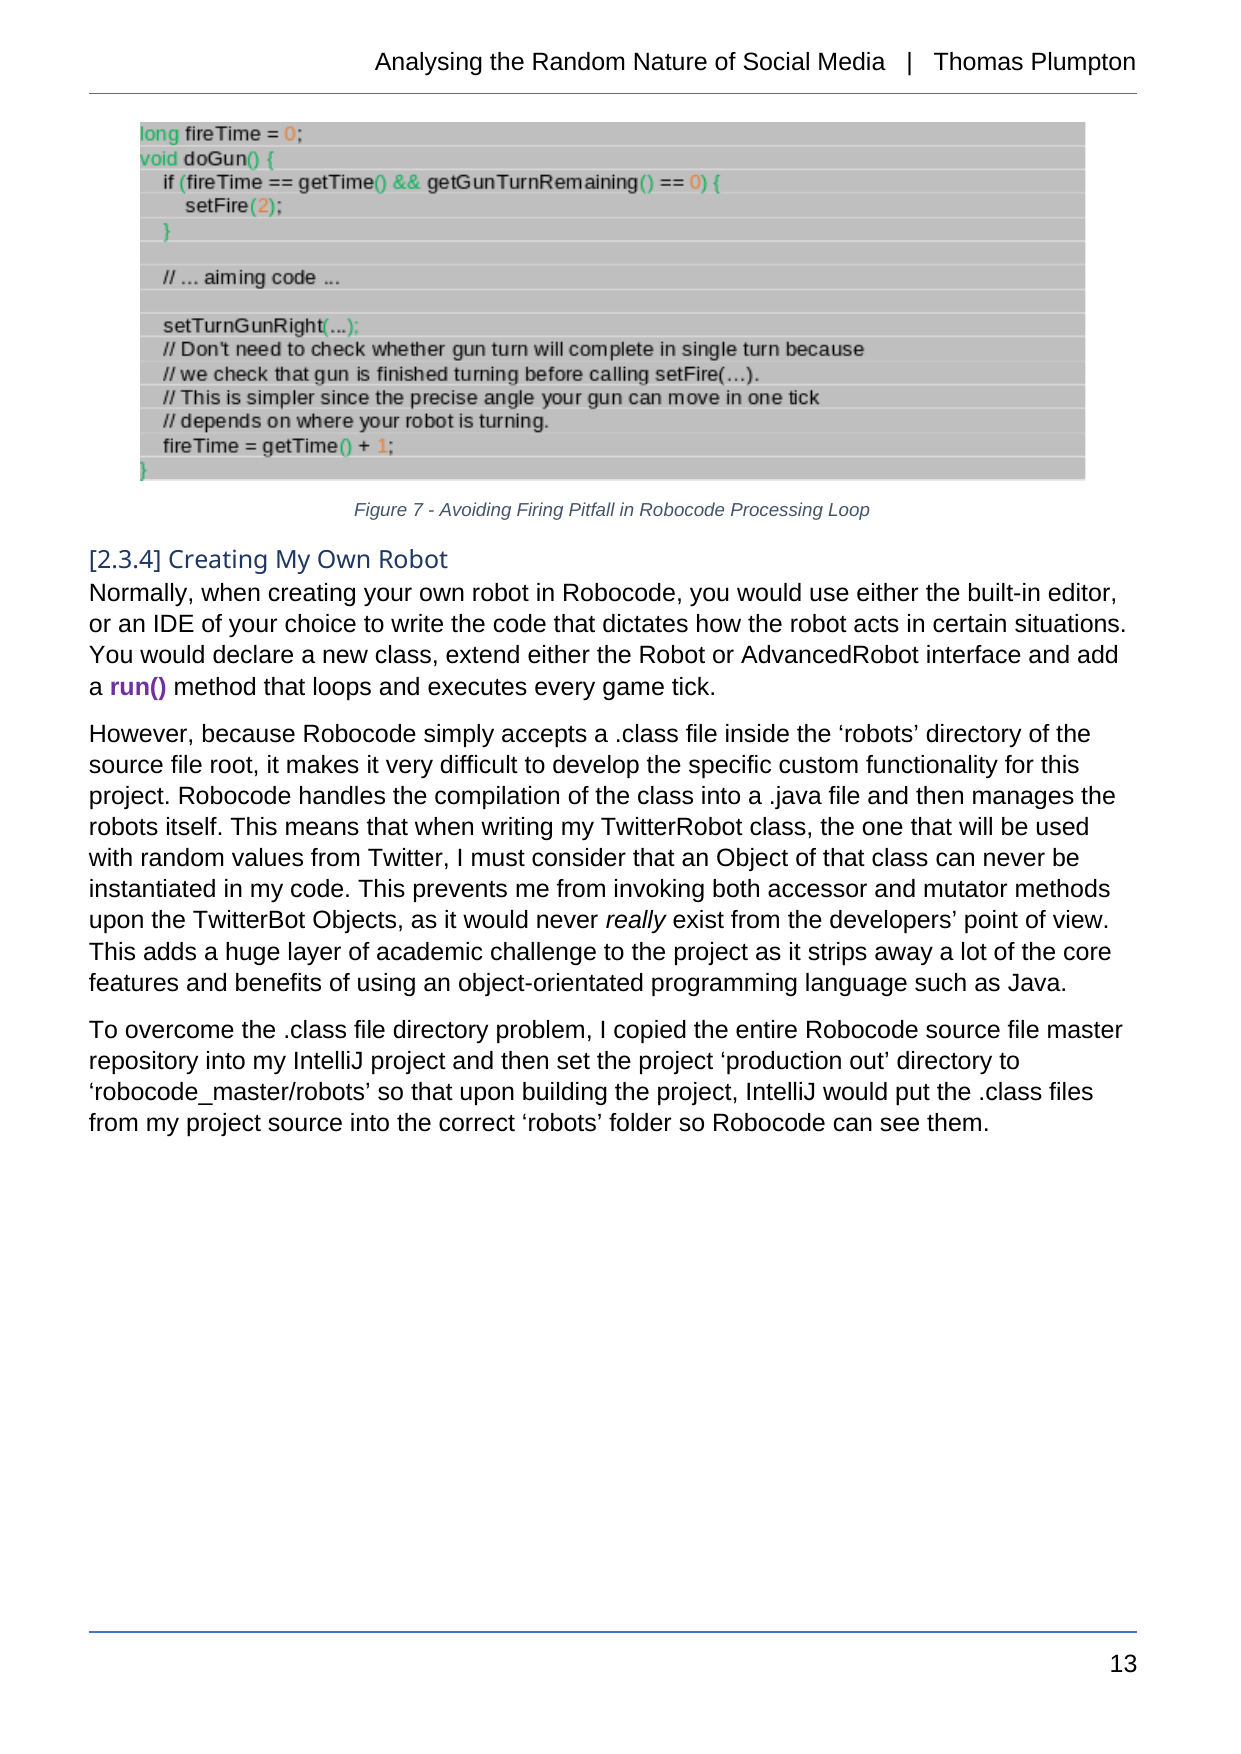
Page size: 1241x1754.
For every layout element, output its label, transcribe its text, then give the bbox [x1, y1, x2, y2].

text Normally, when creating your own robot in Robocode, you would use either the built-in editor, or an IDE of your choice to write the code that dictates how the robot acts in certain situations. You would declare a new class, extend either the Robot or AdvancedRobot interface and add a run() method that loops and executes every game tick. [89, 578, 1137, 700]
text However, because Robocode simply accepts a .class file inside the ‘robots’ directory of the source file root, it makes it very difficult to develop the specific custom functionality for this project. Robocode handles the compilation of the class into a .java file and then manages the robots itself. This means that when writing my TwitterRobot class, the one that will be used with random values from Twitter, I must consider that an Object of that class can never be instantiated in my code. This prevents me from invoking both accessor and mutator methods upon the TwitterBot Objects, as it would never really exist from the developers’ point of view. This adds a huge layer of academic challenge to the project as it strips away a lot of the core features and benefits of using an object-orientated programming language such as Java. [89, 719, 1137, 996]
text To overcome the .class file directory problem, I copied the entire Robocode source file master repository into my IntelliJ project and then set the project ‘production out’ directory to ‘robocode_master/robots’ so that upon building the project, IntelliJ would put the .class files from my project source into the correct ‘robots’ folder so Robocode can see them. [89, 1015, 1137, 1137]
subtitle [2.3.4] Creating My Own Robot [89, 542, 1137, 576]
